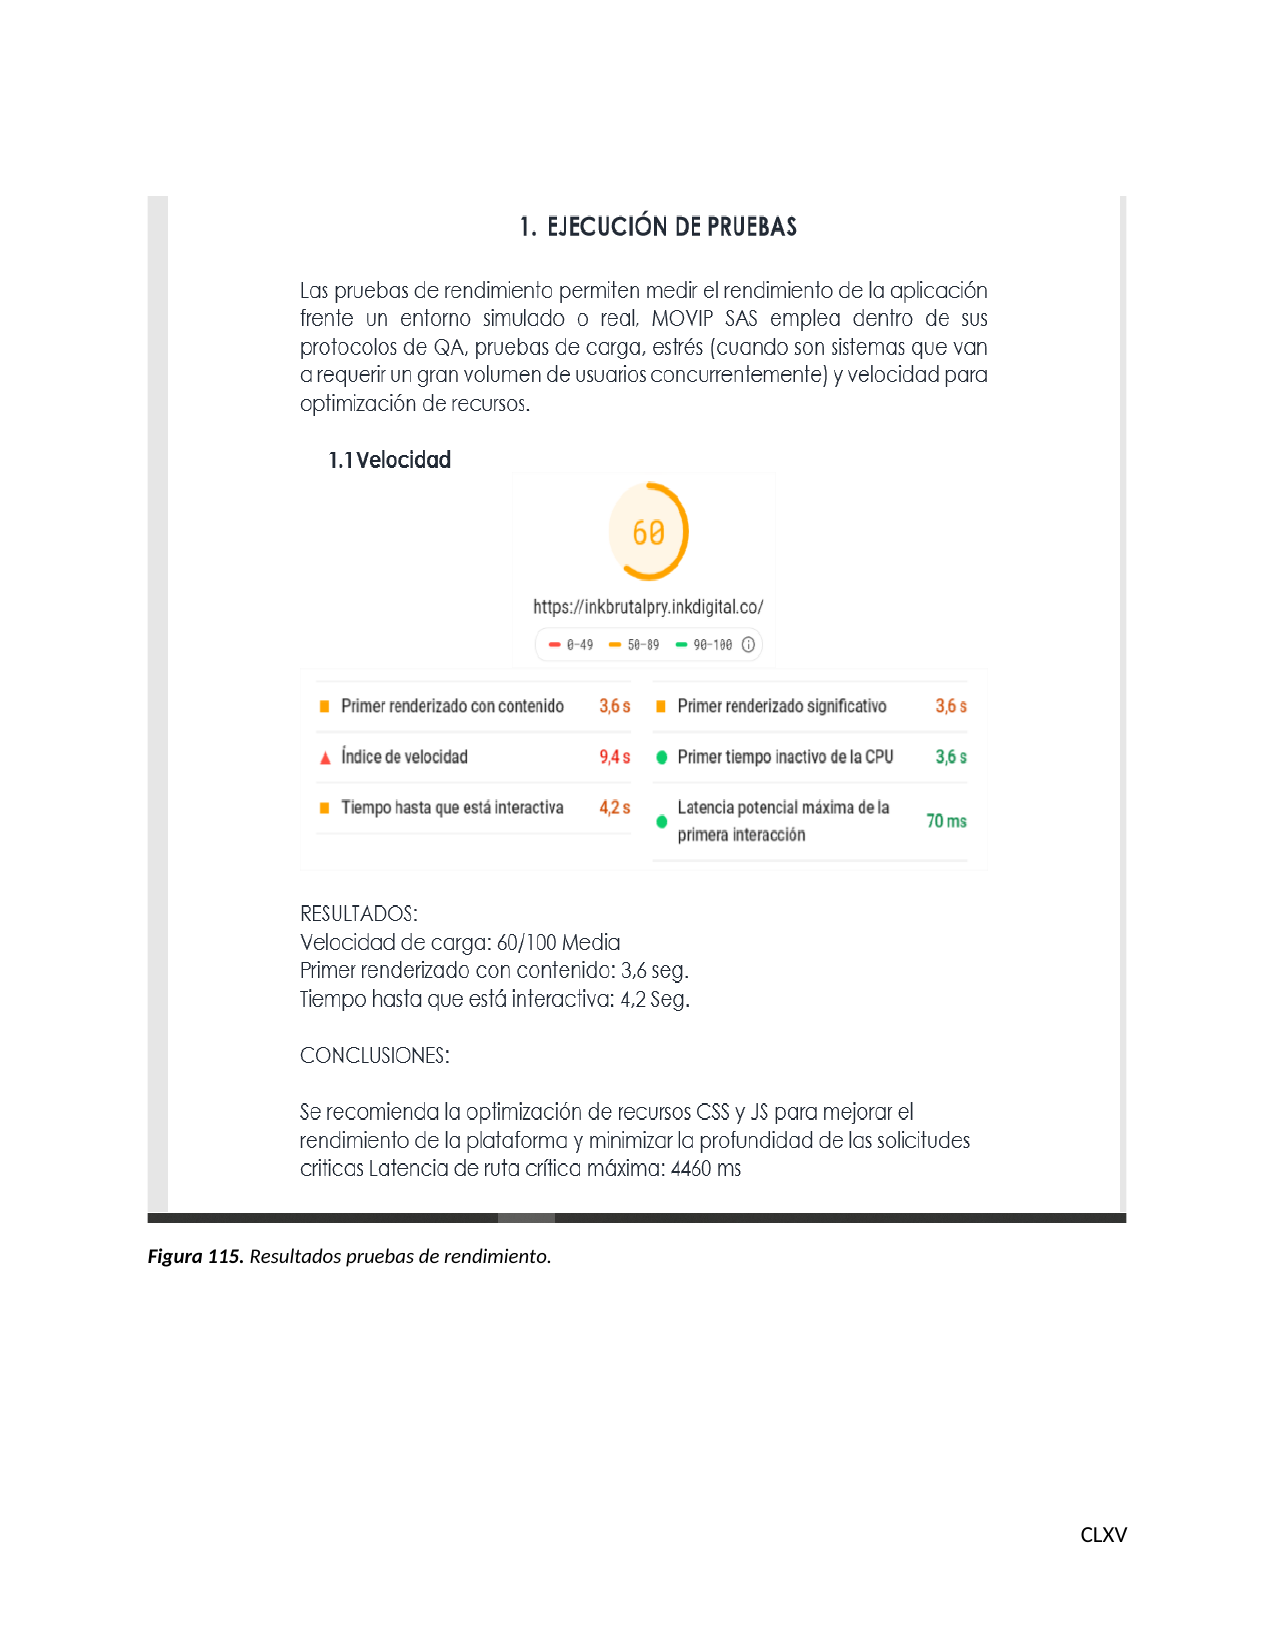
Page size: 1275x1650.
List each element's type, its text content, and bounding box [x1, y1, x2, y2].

picture [147, 196, 1127, 1223]
text Figura 115. Resultados pruebas de rendimiento. [148, 1244, 1127, 1269]
